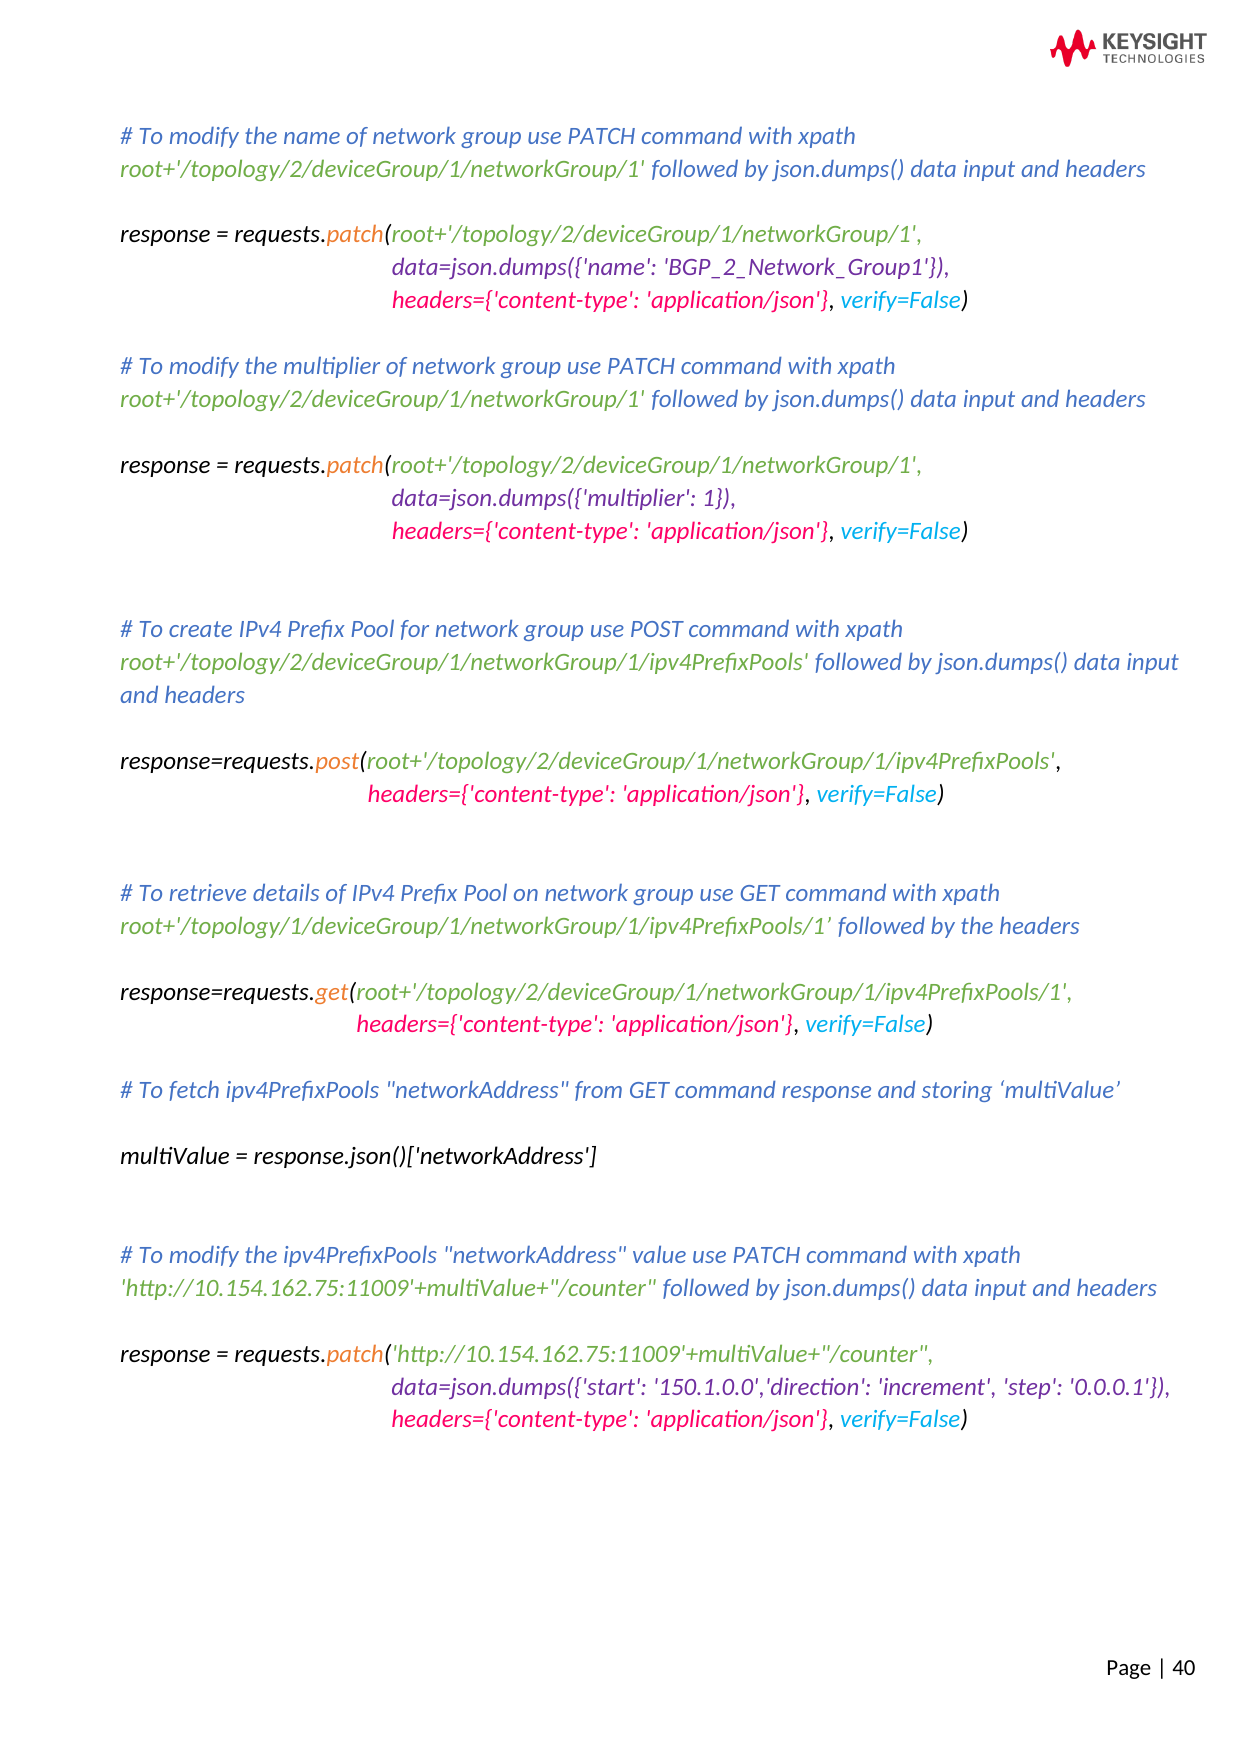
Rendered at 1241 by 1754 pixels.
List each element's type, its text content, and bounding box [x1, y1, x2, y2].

text data=json.dumps({'name': 'BGP_2_Network_Group1'}), [120, 251, 1195, 282]
text response=requests.get(root+'/topology/2/deviceGroup/1/networkGroup/1/ipv4PrefixPools/1', [120, 976, 1195, 1006]
text response = requests.patch(root+'/topology/2/deviceGroup/1/networkGroup/1', [120, 218, 1195, 249]
text # To modify the multiplier of network group use PATCH command with xpath root+'/topology/2/deviceGroup/1/networkGroup/1' followed by json.dumps() data input and headers [120, 350, 1195, 414]
text response=requests.post(root+'/topology/2/deviceGroup/1/networkGroup/1/ipv4PrefixPools', [120, 745, 1195, 776]
text # To modify the ipv4PrefixPools "networkAddress" value use PATCH command with xpath 'http://10.154.162.75:11009'+multiValue+"/counter" followed by json.dumps() data input and headers [120, 1239, 1195, 1302]
text headers={'content-type': 'application/json'}, verify=False) [270, 1008, 1195, 1039]
text headers={'content-type': 'application/json'}, verify=False) [120, 284, 1195, 315]
text response = requests.patch('http://10.154.162.75:11009'+multiValue+"/counter", [120, 1338, 1195, 1368]
text # To modify the name of network group use PATCH command with xpath root+'/topology/2/deviceGroup/1/networkGroup/1' followed by json.dumps() data input and headers [120, 120, 1195, 183]
text headers={'content-type': 'application/json'}, verify=False) [270, 778, 1195, 809]
text response = requests.patch(root+'/topology/2/deviceGroup/1/networkGroup/1', [120, 449, 1195, 479]
text headers={'content-type': 'application/json'}, verify=False) [316, 1403, 1195, 1434]
text # To create IPv4 Prefix Pool for network group use POST command with xpath root+'/topology/2/deviceGroup/1/networkGroup/1/ipv4PrefixPools' followed by json.dumps() data input and headers [120, 613, 1195, 710]
text multiValue = response.json()['networkAddress'] [120, 1140, 1195, 1171]
picture [1048, 20, 1209, 72]
text headers={'content-type': 'application/json'}, verify=False) [120, 515, 1195, 545]
text data=json.dumps({'multiplier': 1}), [120, 482, 1195, 512]
text # To retrieve details of IPv4 Prefix Pool on network group use GET command with xpath root+'/topology/1/deviceGroup/1/networkGroup/1/ipv4PrefixPools/1’ followed by the headers [120, 877, 1195, 940]
text data=json.dumps({'start': '150.1.0.0','direction': 'increment', 'step': '0.0.0.1'}), [391, 1371, 1195, 1401]
text # To fetch ipv4PrefixPools "networkAddress" from GET command response and storing ‘multiValue’ [120, 1074, 1195, 1105]
